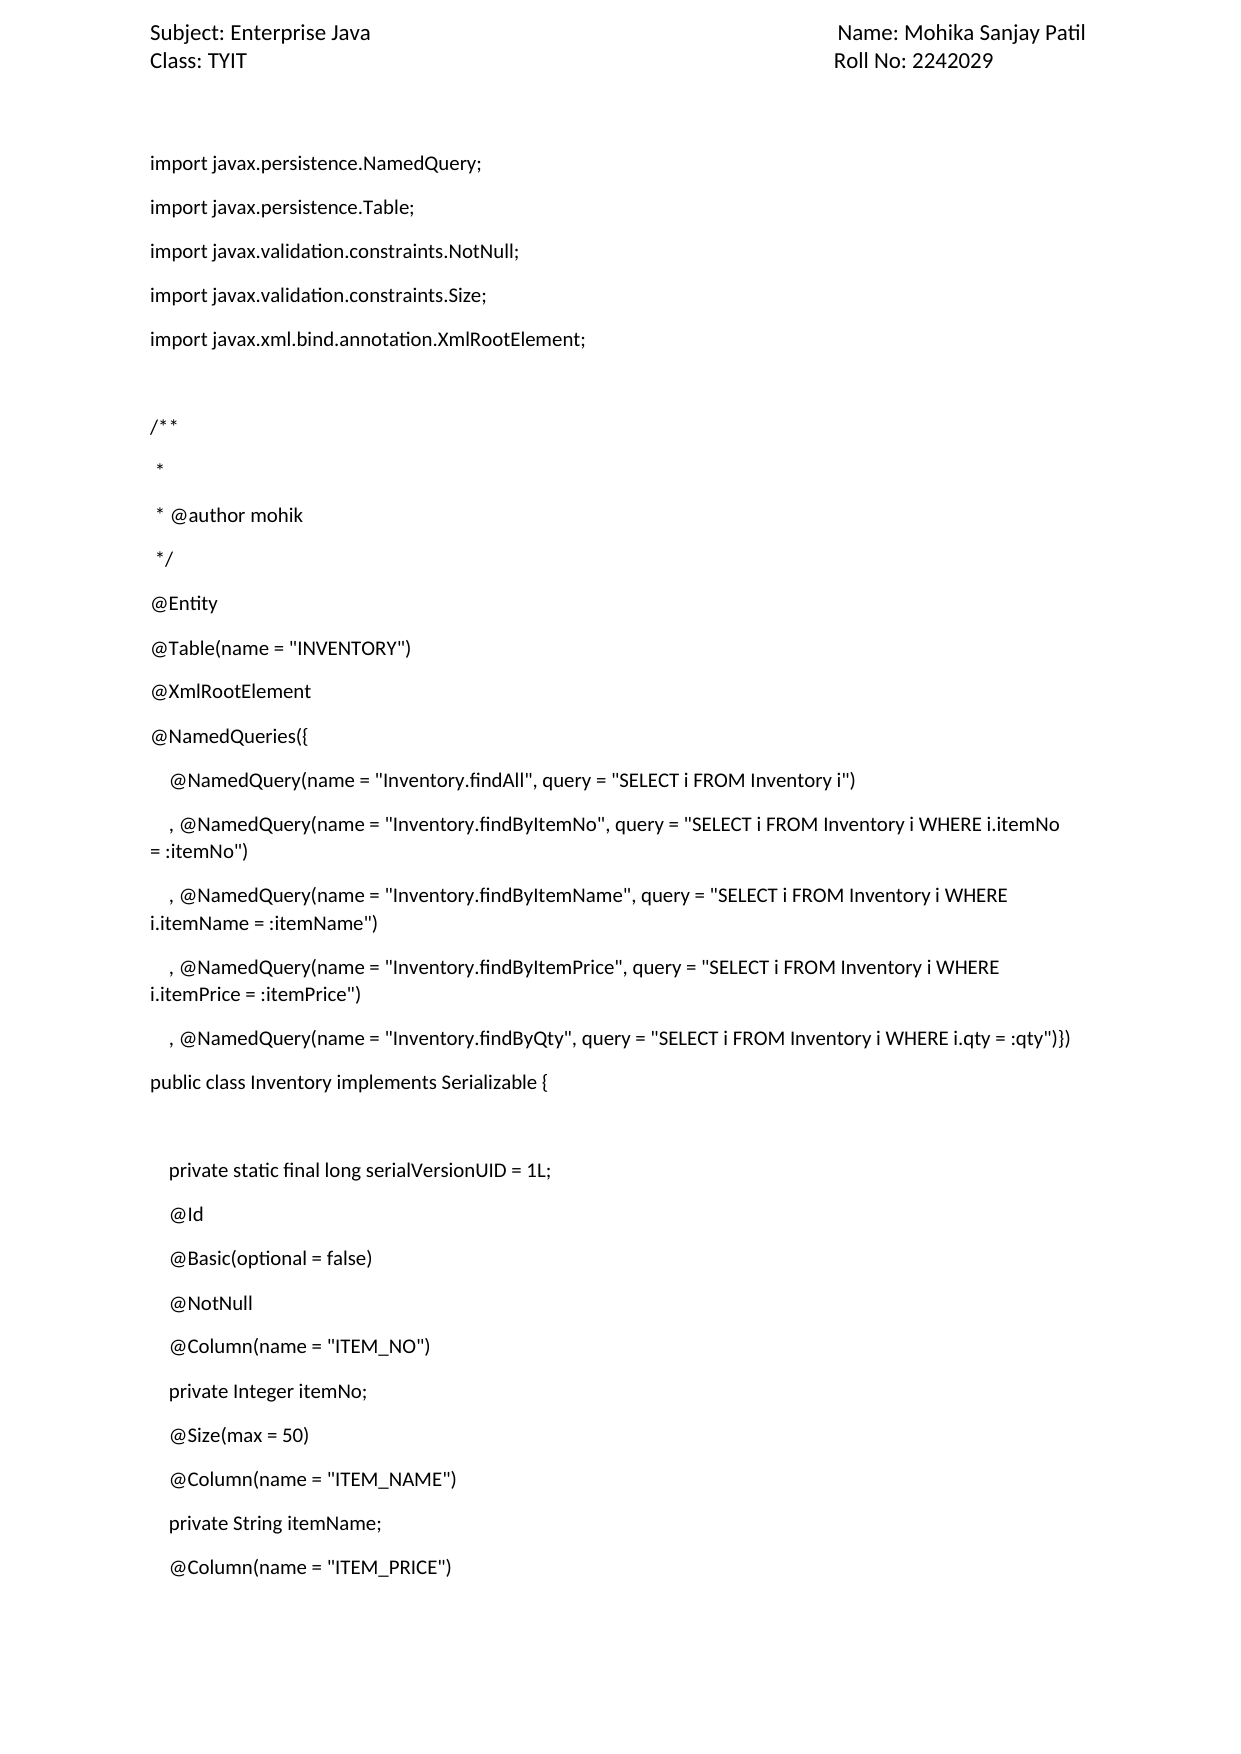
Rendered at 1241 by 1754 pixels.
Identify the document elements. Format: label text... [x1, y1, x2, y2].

text , @NamedQuery(name = "Inventory.findByItemNo", query = "SELECT i FROM Inventory i WHERE i.itemNo = :itemNo") [150, 811, 1090, 864]
text @XmlRootElement [150, 679, 1090, 704]
text @Entity [150, 591, 1090, 616]
text @Column(name = "ITEM_NO") [150, 1334, 1090, 1359]
text * @author mohik [150, 502, 1090, 528]
text private static final long serialVersionUID = 1L; [150, 1157, 1090, 1183]
text @NamedQuery(name = "Inventory.findAll", query = "SELECT i FROM Inventory i") [150, 767, 1090, 792]
text @Table(name = "INVENTORY") [150, 635, 1090, 660]
text import javax.validation.constraints.NotNull; [150, 238, 1090, 263]
text import javax.persistence.Table; [150, 194, 1090, 219]
text @Id [150, 1202, 1090, 1227]
text @Column(name = "ITEM_NAME") [150, 1466, 1090, 1491]
text @NamedQueries({ [150, 723, 1090, 748]
text @Basic(optional = false) [150, 1246, 1090, 1271]
text * [150, 458, 1090, 484]
text public class Inventory implements Serializable { [150, 1069, 1090, 1095]
text /** [150, 414, 1090, 440]
text import javax.xml.bind.annotation.XmlRootElement; [150, 326, 1090, 352]
text private String itemName; [150, 1510, 1090, 1535]
text */ [150, 547, 1090, 572]
text @Size(max = 50) [150, 1422, 1090, 1447]
text , @NamedQuery(name = "Inventory.findByQty", query = "SELECT i FROM Inventory i WHERE i.qty = :qty")}) [150, 1025, 1090, 1051]
text @Column(name = "ITEM_PRICE") [150, 1554, 1090, 1579]
text import javax.validation.constraints.Size; [150, 282, 1090, 308]
text , @NamedQuery(name = "Inventory.findByItemName", query = "SELECT i FROM Inventory i WHERE i.itemName = :itemName") [150, 882, 1090, 935]
text , @NamedQuery(name = "Inventory.findByItemPrice", query = "SELECT i FROM Inventory i WHERE i.itemPrice = :itemPrice") [150, 954, 1090, 1007]
text private Integer itemNo; [150, 1378, 1090, 1403]
text import javax.persistence.NamedQuery; [150, 150, 1090, 175]
text @NotNull [150, 1290, 1090, 1315]
